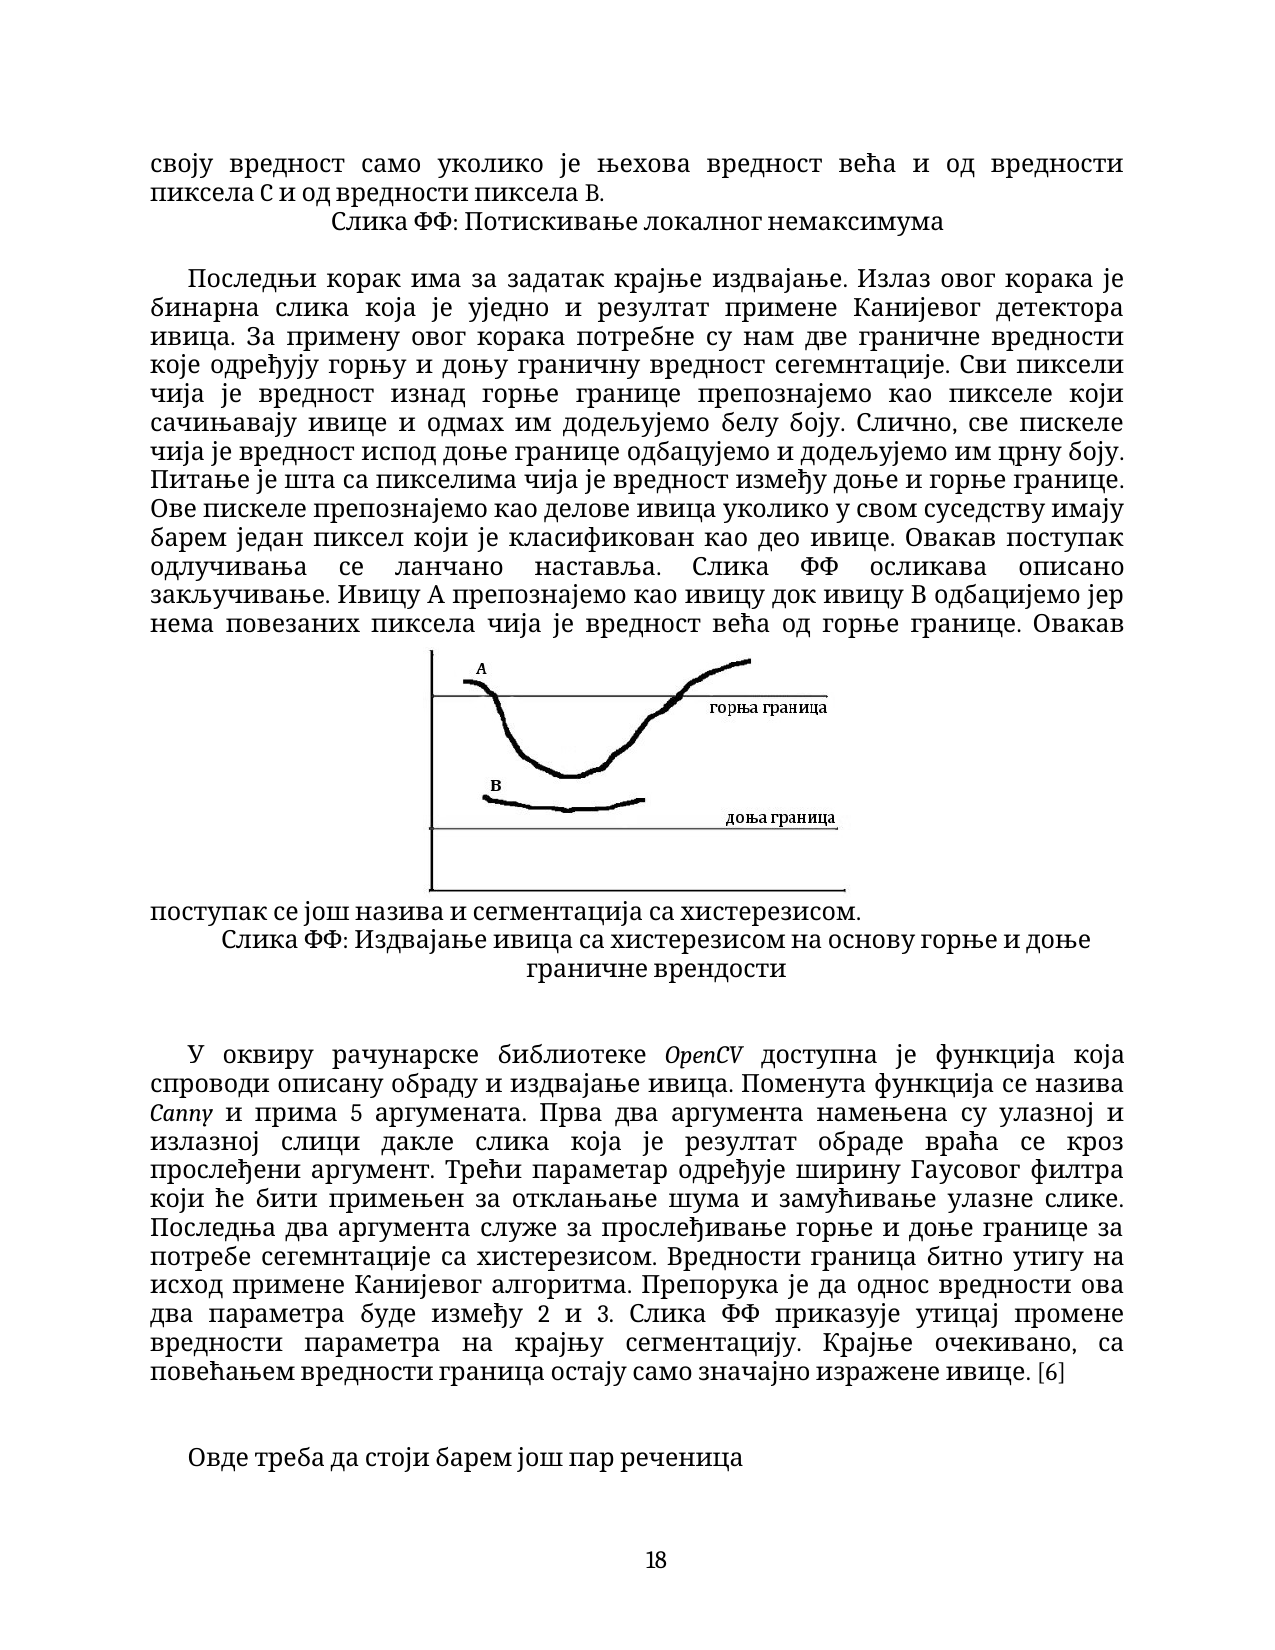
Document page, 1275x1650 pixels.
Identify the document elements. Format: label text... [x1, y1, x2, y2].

title Слика ФФ: Потискивање локалног немаксимума [150, 207, 1125, 236]
text Последњи корак има за задатак крајње издвајање. Излаз овог корака је бинарна слика која је уједно и резултат примене Канијевог детектора ивица. За примену овог корака потребне су нам две граничне вредности које одређују горњу и доњу граничну вредност сегемнтације. Сви пиксели чија је вредност изнад горње границе препознајемо као пикселе који сачињавају ивице и одмах им додељујемо белу боју. Слично, све пискеле чија је вредност испод доње границе одбацујемо и додељујемо им црну боју. Питање је шта са пикселима чија је вредност између доње и горње границе. Ове пискеле препознајемо као делове ивица уколико у свом суседству имају барем један пиксел који је класификован као део ивице. Овакав поступак одлучивања се ланчано наставља. Слика ФФ осликава описано закључивање. Ивицу А препознајемо као ивицу док ивицу В одбацијемо јер нема повезаних пиксела чија је вредност већа од горње границе. Овакав поступак се још назива и сегментација са хистерезисом. [150, 265, 1125, 926]
list Слика ФФ: Издвајање ивица са хистерезисом на основу горње и доње граничне врендости [187, 926, 1125, 984]
text У оквиру рачунарске библиотеке OpenCV доступна је функција која спроводи описану обраду и издвајање ивица. Поменута функција се назива Canny и прима 5 аргумената. Прва два аргумента намењена су улазној и излазној слици дакле слика која је резултат обраде враћа се кроз прослеђени аргумент. Трећи параметар одређује ширину Гаусовог филтра који ће бити примењен за отклањање шума и замућивање улазне слике. Последња два аргумента служе за прослеђивање горње и доње границе за потребе сегемнтације са хистерезисом. Вредности граница битно утигу на исход примене Канијевог алгоритма. Препорука је да однос вредности ова два параметра буде између 2 и 3. Слика ФФ приказује утицај промене вредности параметра на крајњу сегментацију. Крајње очекивано, са повећањем вредности граница остају само значајно изражене ивице. [6] [150, 1041, 1125, 1386]
picture [423, 647, 852, 898]
text Овде треба да стоји барем још пар реченица [150, 1444, 1125, 1472]
